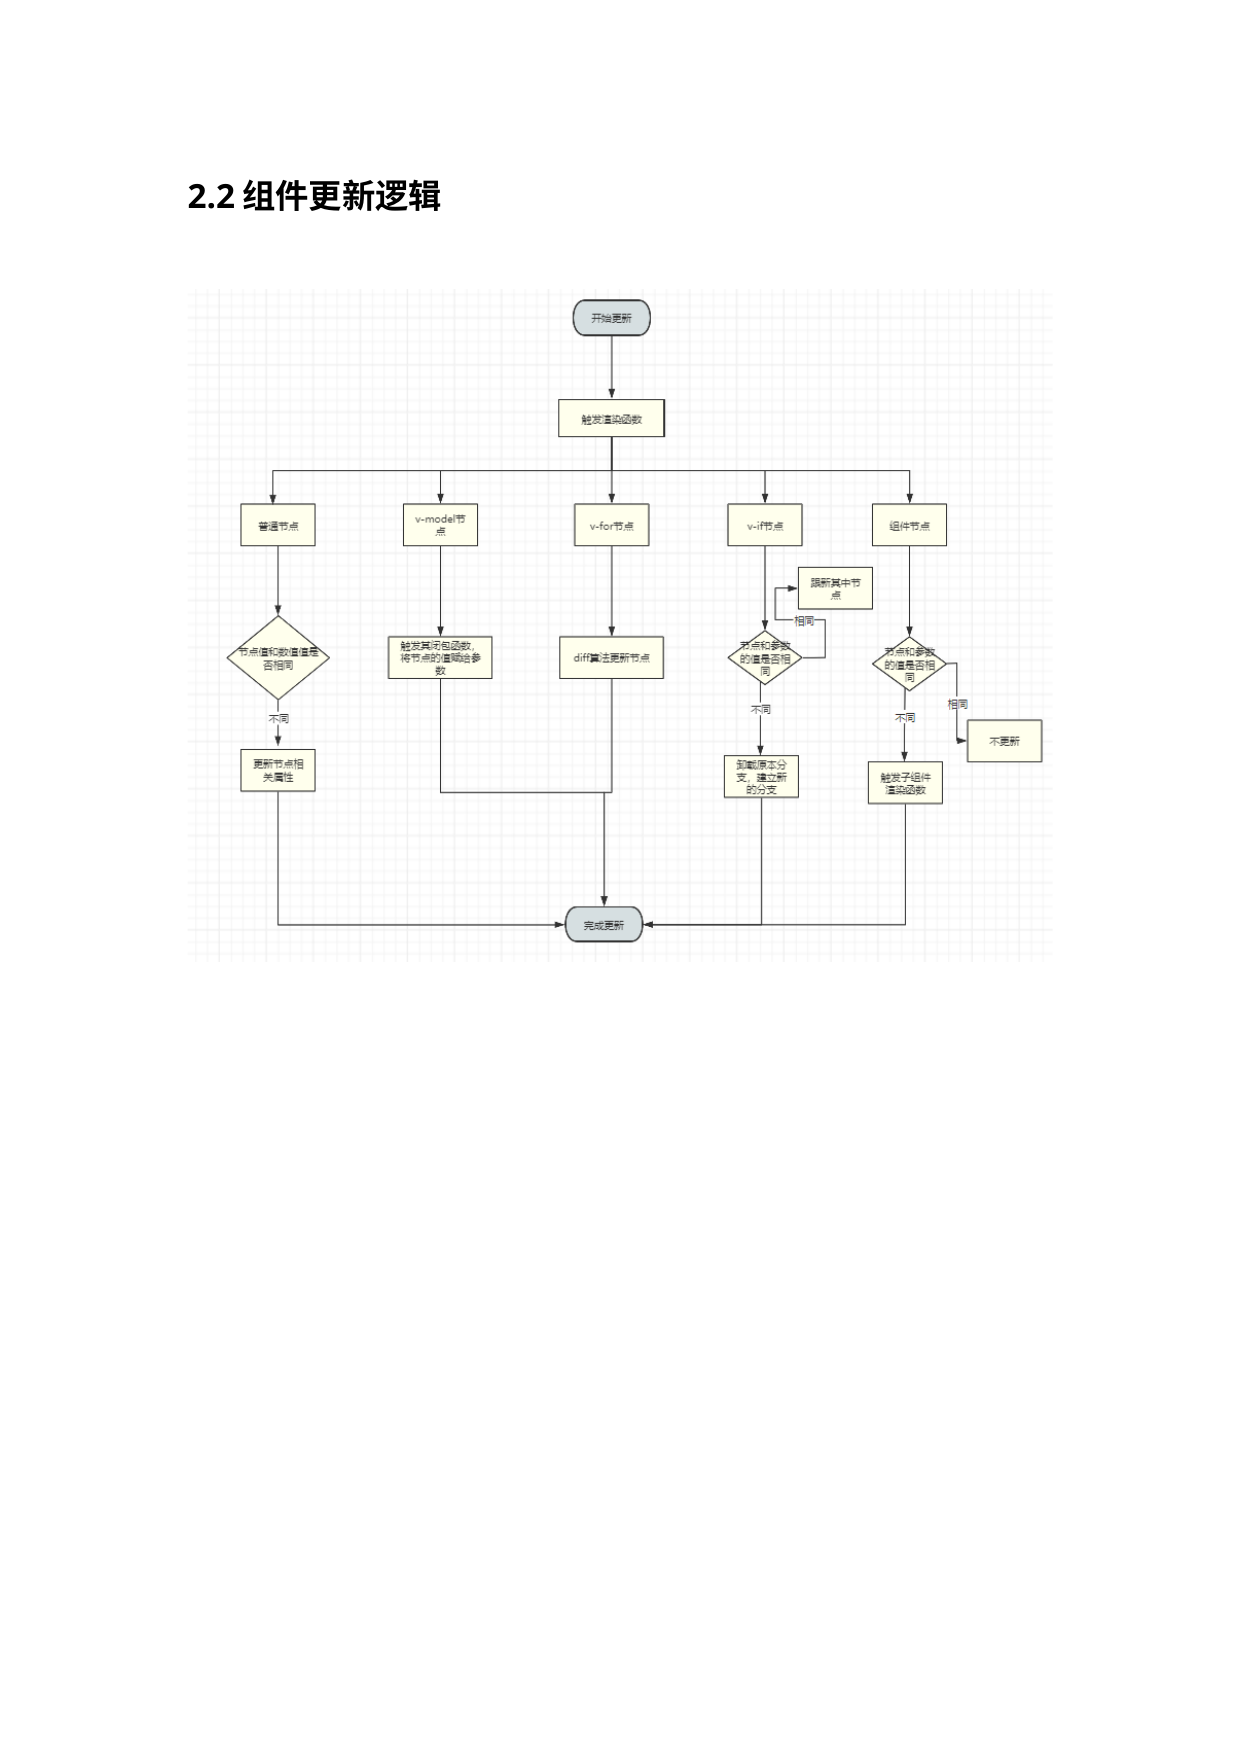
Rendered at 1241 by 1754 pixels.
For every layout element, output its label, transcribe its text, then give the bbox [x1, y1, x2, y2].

subtitle 2.2组件更新逻辑 [187, 162, 1053, 227]
picture [187, 289, 1053, 962]
